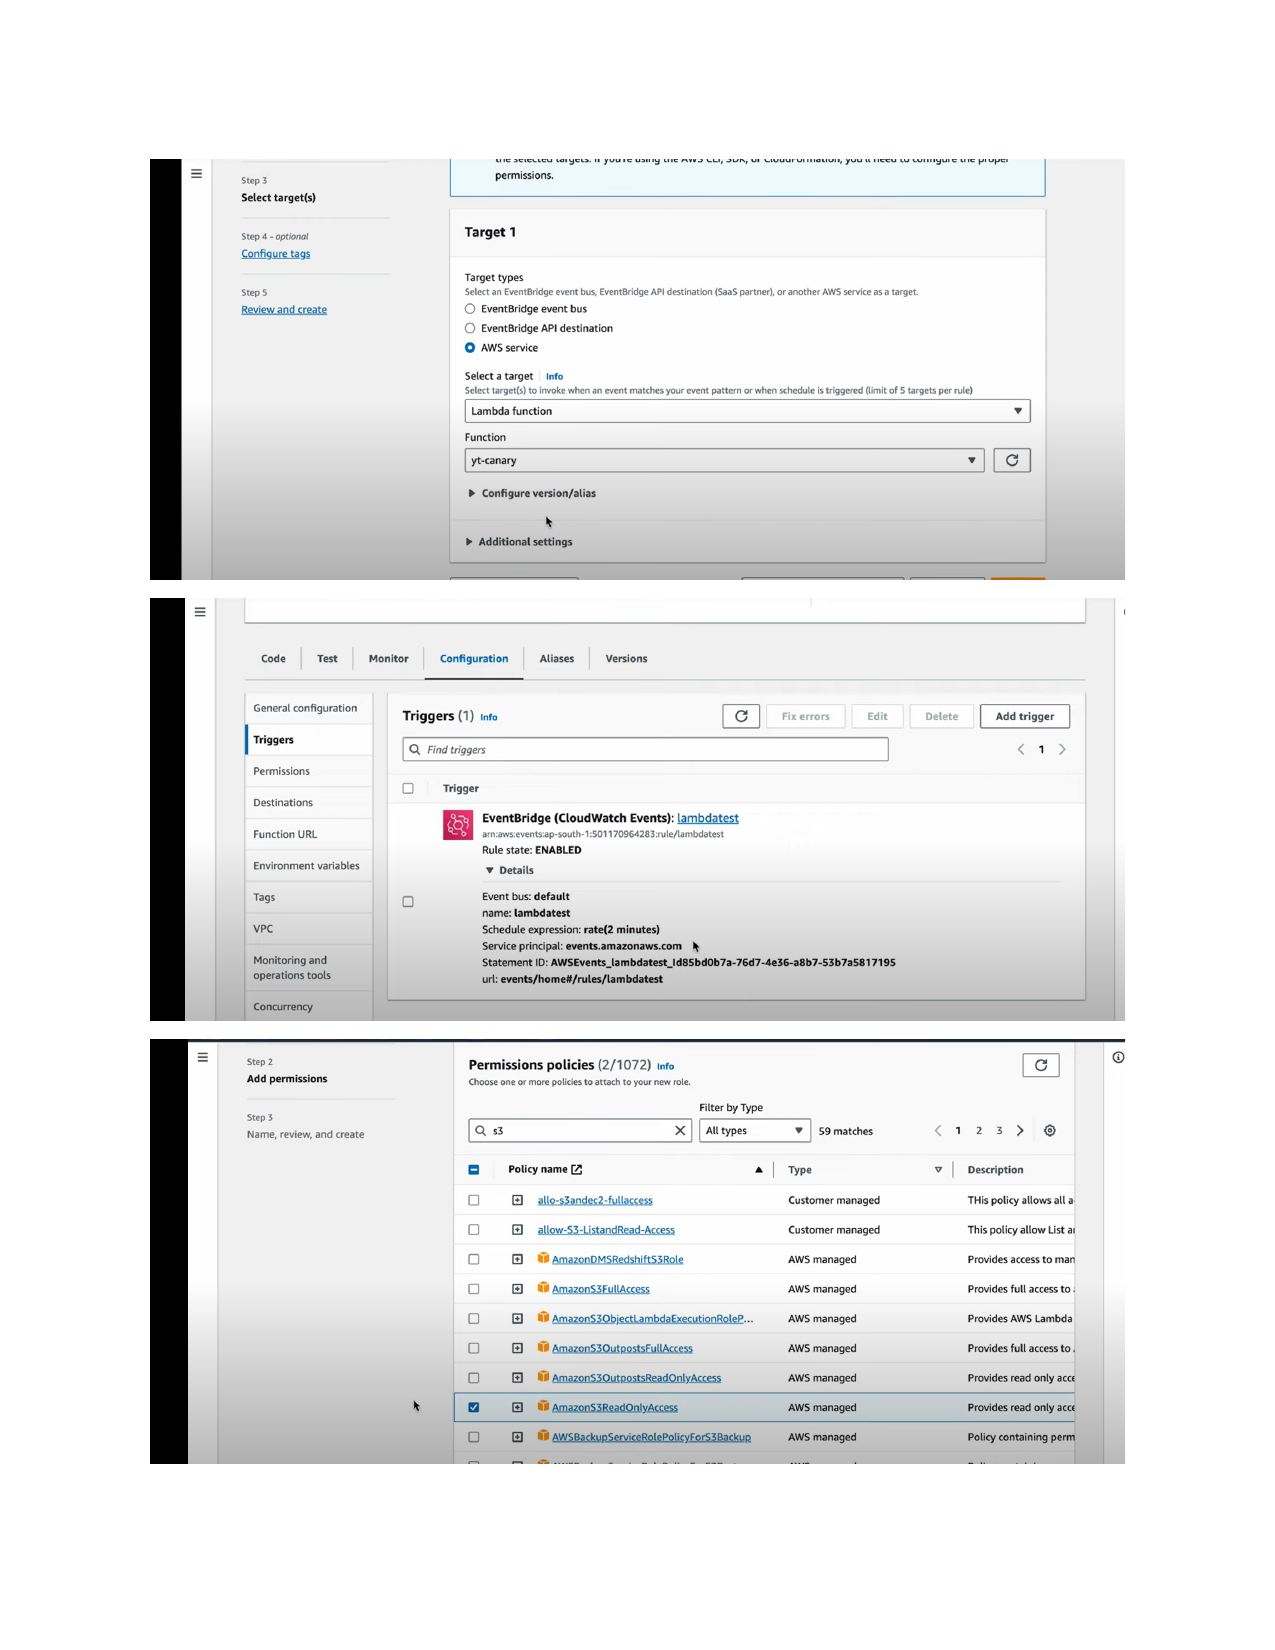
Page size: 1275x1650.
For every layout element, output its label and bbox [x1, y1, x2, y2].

picture [150, 1039, 1125, 1464]
picture [150, 598, 1125, 1021]
picture [150, 159, 1125, 580]
